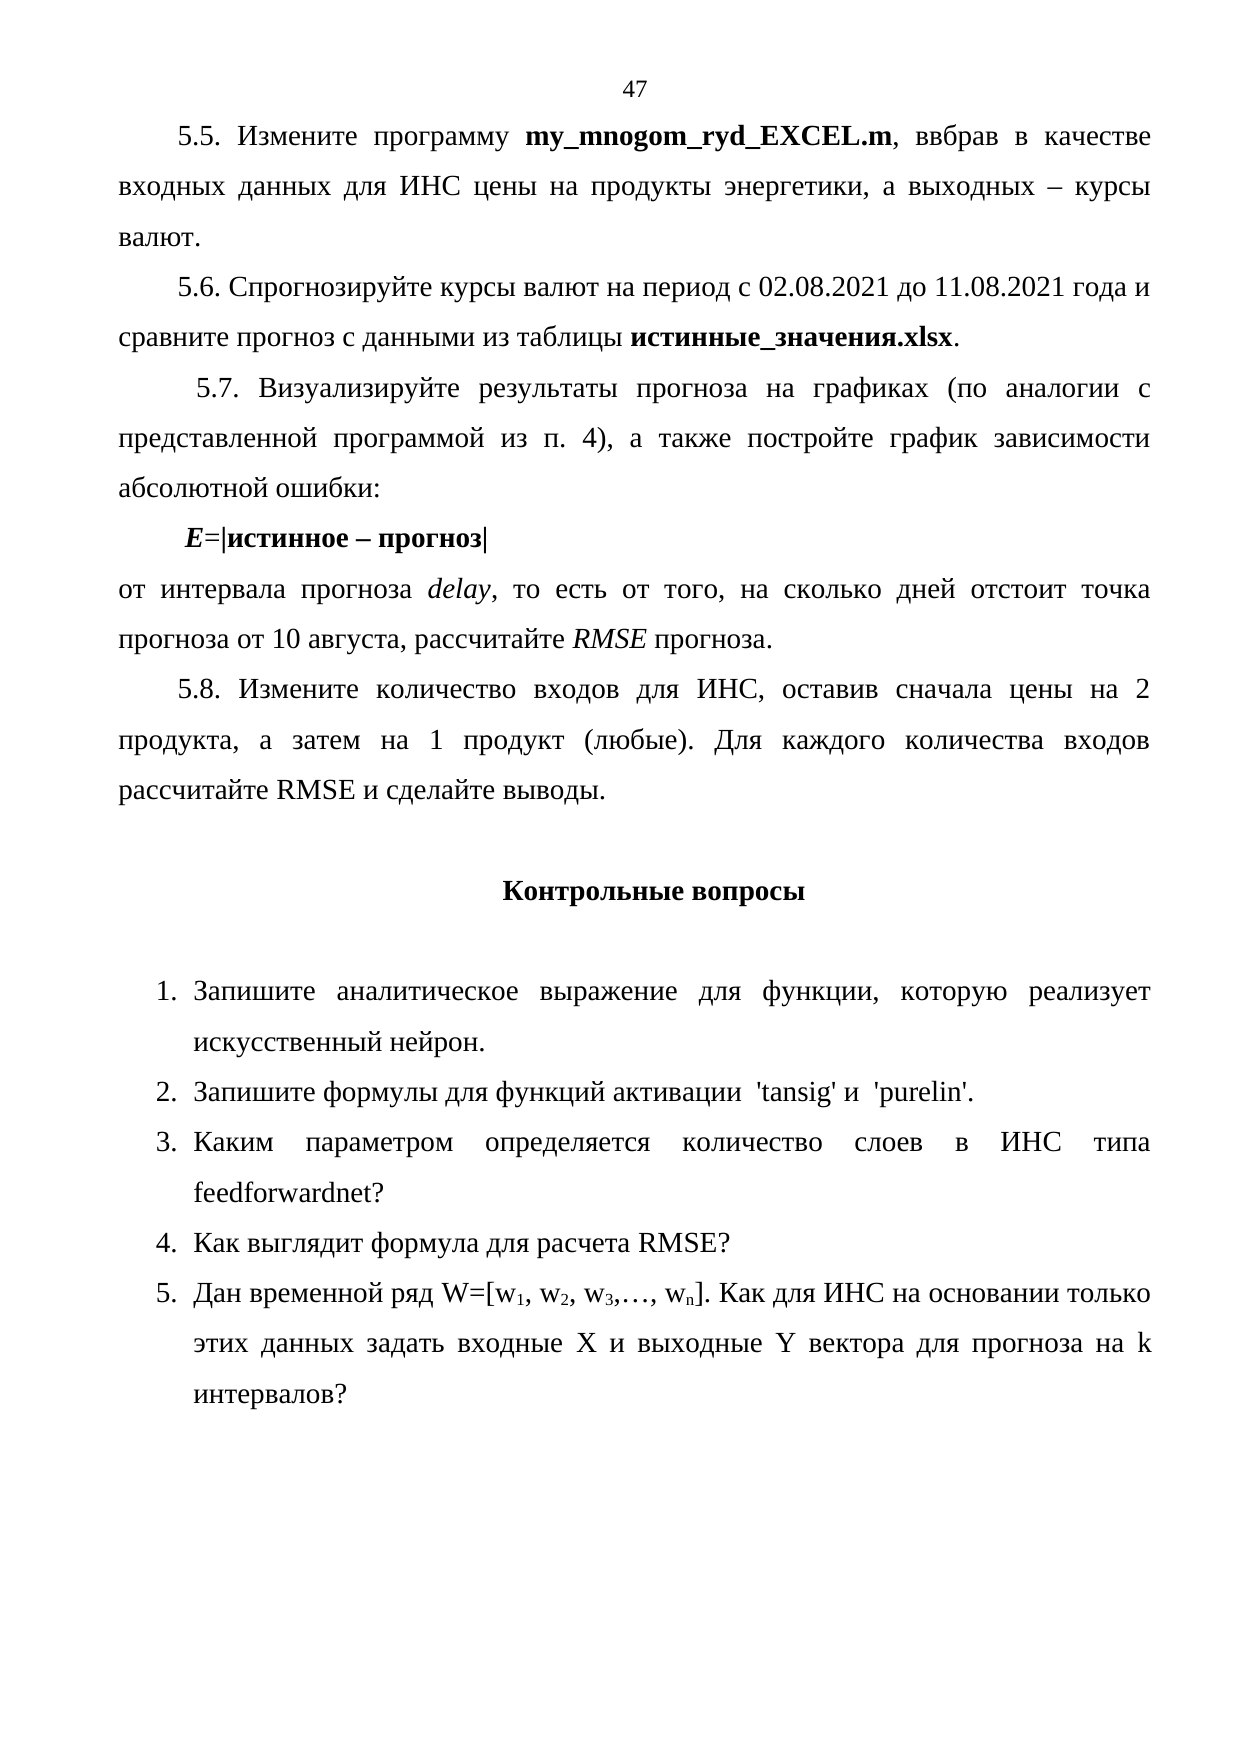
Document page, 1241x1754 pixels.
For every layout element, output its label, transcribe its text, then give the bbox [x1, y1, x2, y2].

list Дан временной ряд W=[w1, w2, w3,…, wn]. Как для ИНС на основании только этих данных задать входные X и выходные Y вектора для прогноза на k интервалов? [156, 1275, 1152, 1409]
text от интервала прогноза delay, то есть от того, на сколько дней отстоит точка прогноза от 10 августа, рассчитайте RMSE прогноза. [118, 571, 1152, 655]
list Каким параметром определяется количество слоев в ИНС типа feedforwardnet? [156, 1124, 1152, 1208]
text 5.7. Визуализируйте результаты прогноза на графиках (по аналогии с представленной программой из п. 4), а также постройте график зависимости абсолютной ошибки: [118, 370, 1152, 504]
list Как выглядит формула для расчета RMSE? [156, 1225, 1152, 1258]
list Запишите аналитическое выражение для функции, которую реализует искусственный нейрон. [156, 973, 1152, 1057]
text 5.5. Измените программу my_mnogom_ryd_EXCEL.m, ввбрав в качестве входных данных для ИНС цены на продукты энергетики, а выходных – курсы валют. [118, 118, 1152, 252]
text Контрольные вопросы [156, 873, 1152, 906]
text E=|истинное – прогноз| [118, 521, 1152, 554]
text 5.8. Измените количество входов для ИНС, оставив сначала цены на 2 продукта, а затем на 1 продукт (любые). Для каждого количества входов рассчитайте RMSE и сделайте выводы. [118, 672, 1152, 806]
text 5.6. Спрогнозируйте курсы валют на период с 02.08.2021 до 11.08.2021 года и сравните прогноз с данными из таблицы истинные_значения.xlsx. [118, 269, 1152, 353]
list Запишите формулы для функций активации 'tansig' и 'purelin'. [156, 1074, 1152, 1108]
